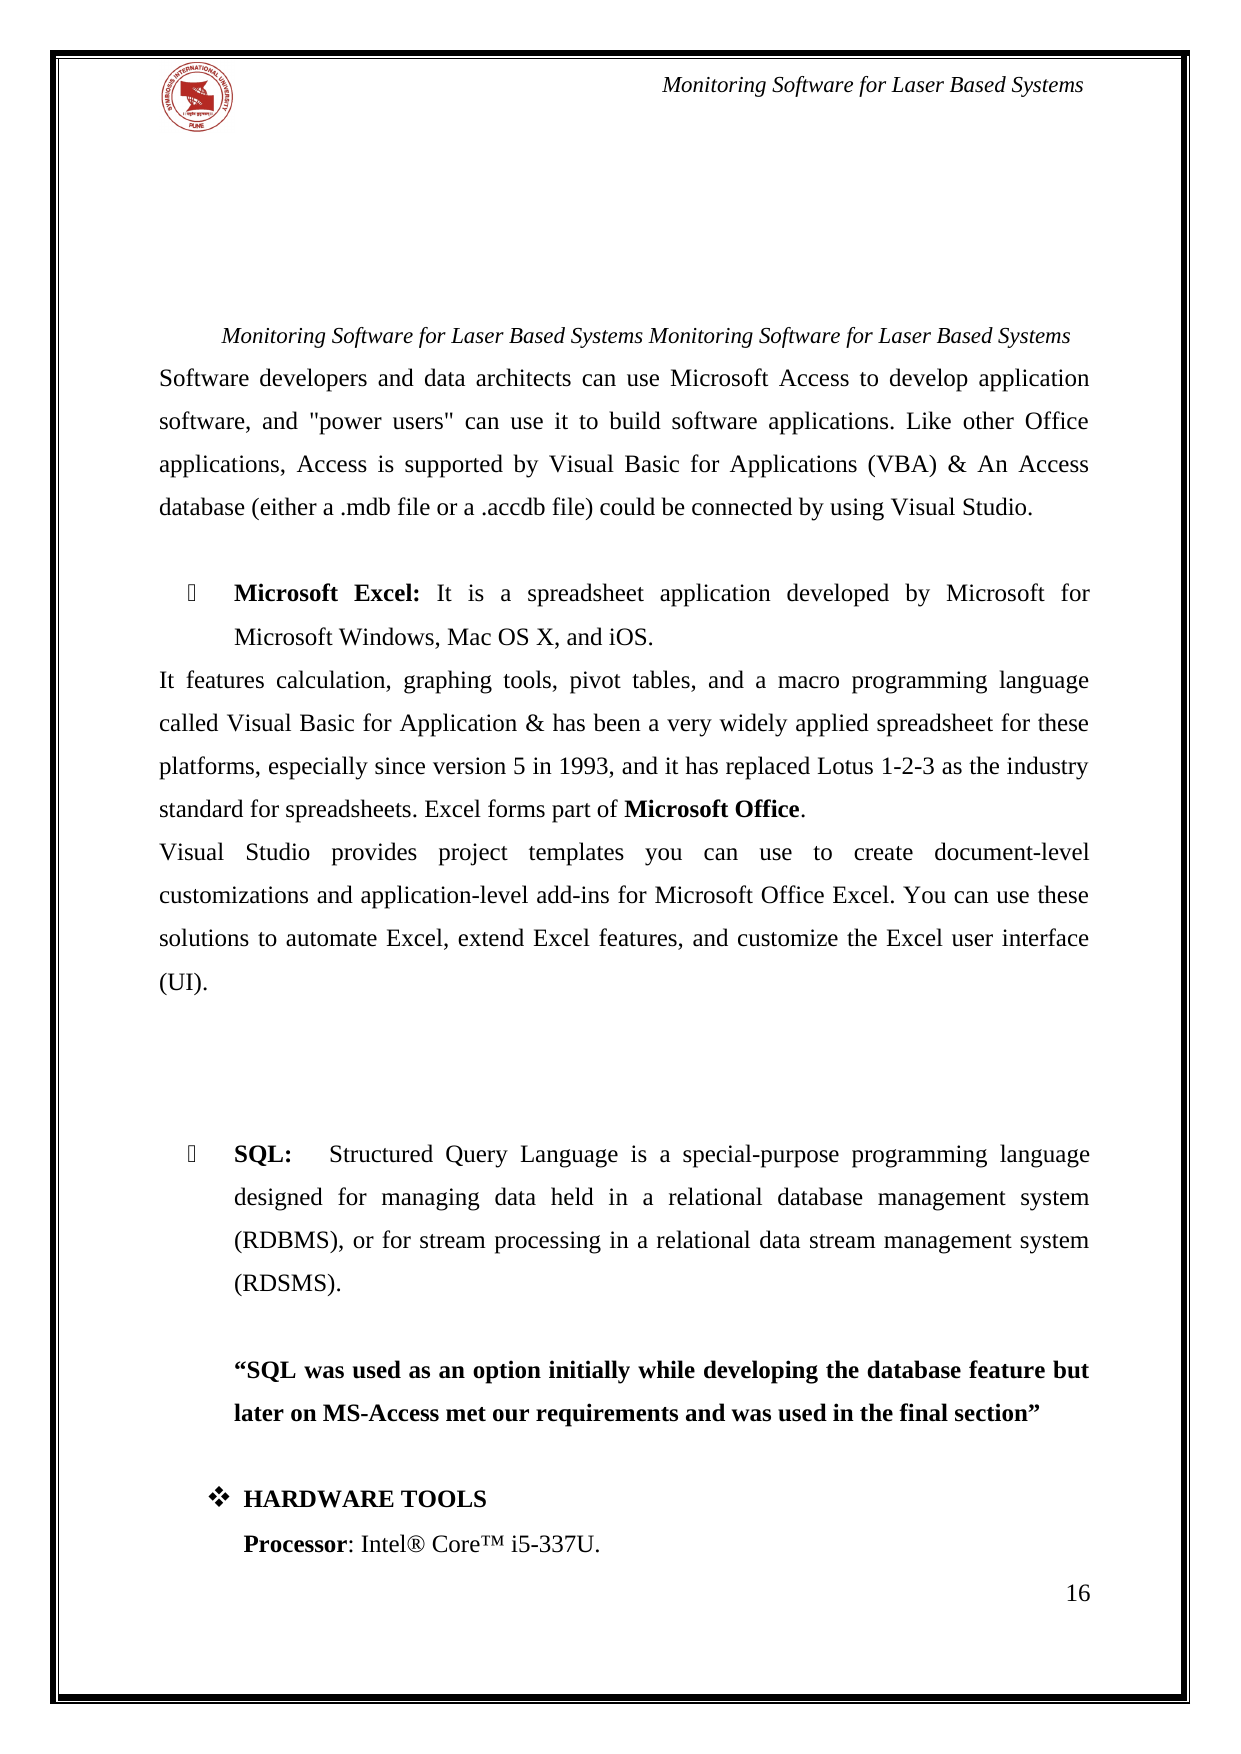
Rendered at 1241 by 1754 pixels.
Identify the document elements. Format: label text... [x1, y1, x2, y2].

list HARDWARE TOOLS [206, 1484, 1090, 1514]
text Visual Studio provides project templates you can use to create document-level customizations and application-level add-ins for Microsoft Office Excel. You can use these solutions to automate Excel, extend Excel features, and customize the Excel user interface (UI). [159, 837, 1090, 995]
picture [158, 60, 235, 133]
list “SQL was used as an option initially while developing the database feature but later on MS-Access met our requirements and was used in the final section” [234, 1355, 1090, 1427]
list Microsoft Excel: It is a spreadsheet application developed by Microsoft for Microsoft Windows, Mac OS X, and iOS. [196, 578, 1090, 650]
text Software developers and data architects can use Microsoft Access to develop application software, and "power users" can use it to build software applications. Like other Office applications, Access is supported by Visual Basic for Applications (VBA) & An Access database (either a .mdb file or a .accdb file) could be connected by using Visual Studio. [159, 363, 1090, 521]
list Processor: Intel® Core™ i5-337U. [243, 1529, 1090, 1557]
text It features calculation, graphing tools, pivot tables, and a macro programming language called Visual Basic for Application & has been a very widely applied spreadsheet for these platforms, especially since version 5 in 1993, and it has replaced Lotus 1-2-3 as the industry standard for spreadsheets. Excel forms part of Microsoft Office. [159, 665, 1090, 823]
list SQL: Structured Query Language is a special-purpose programming language designed for managing data held in a relational database management system (RDBMS), or for stream processing in a relational data stream management system (RDSMS). [196, 1139, 1090, 1297]
